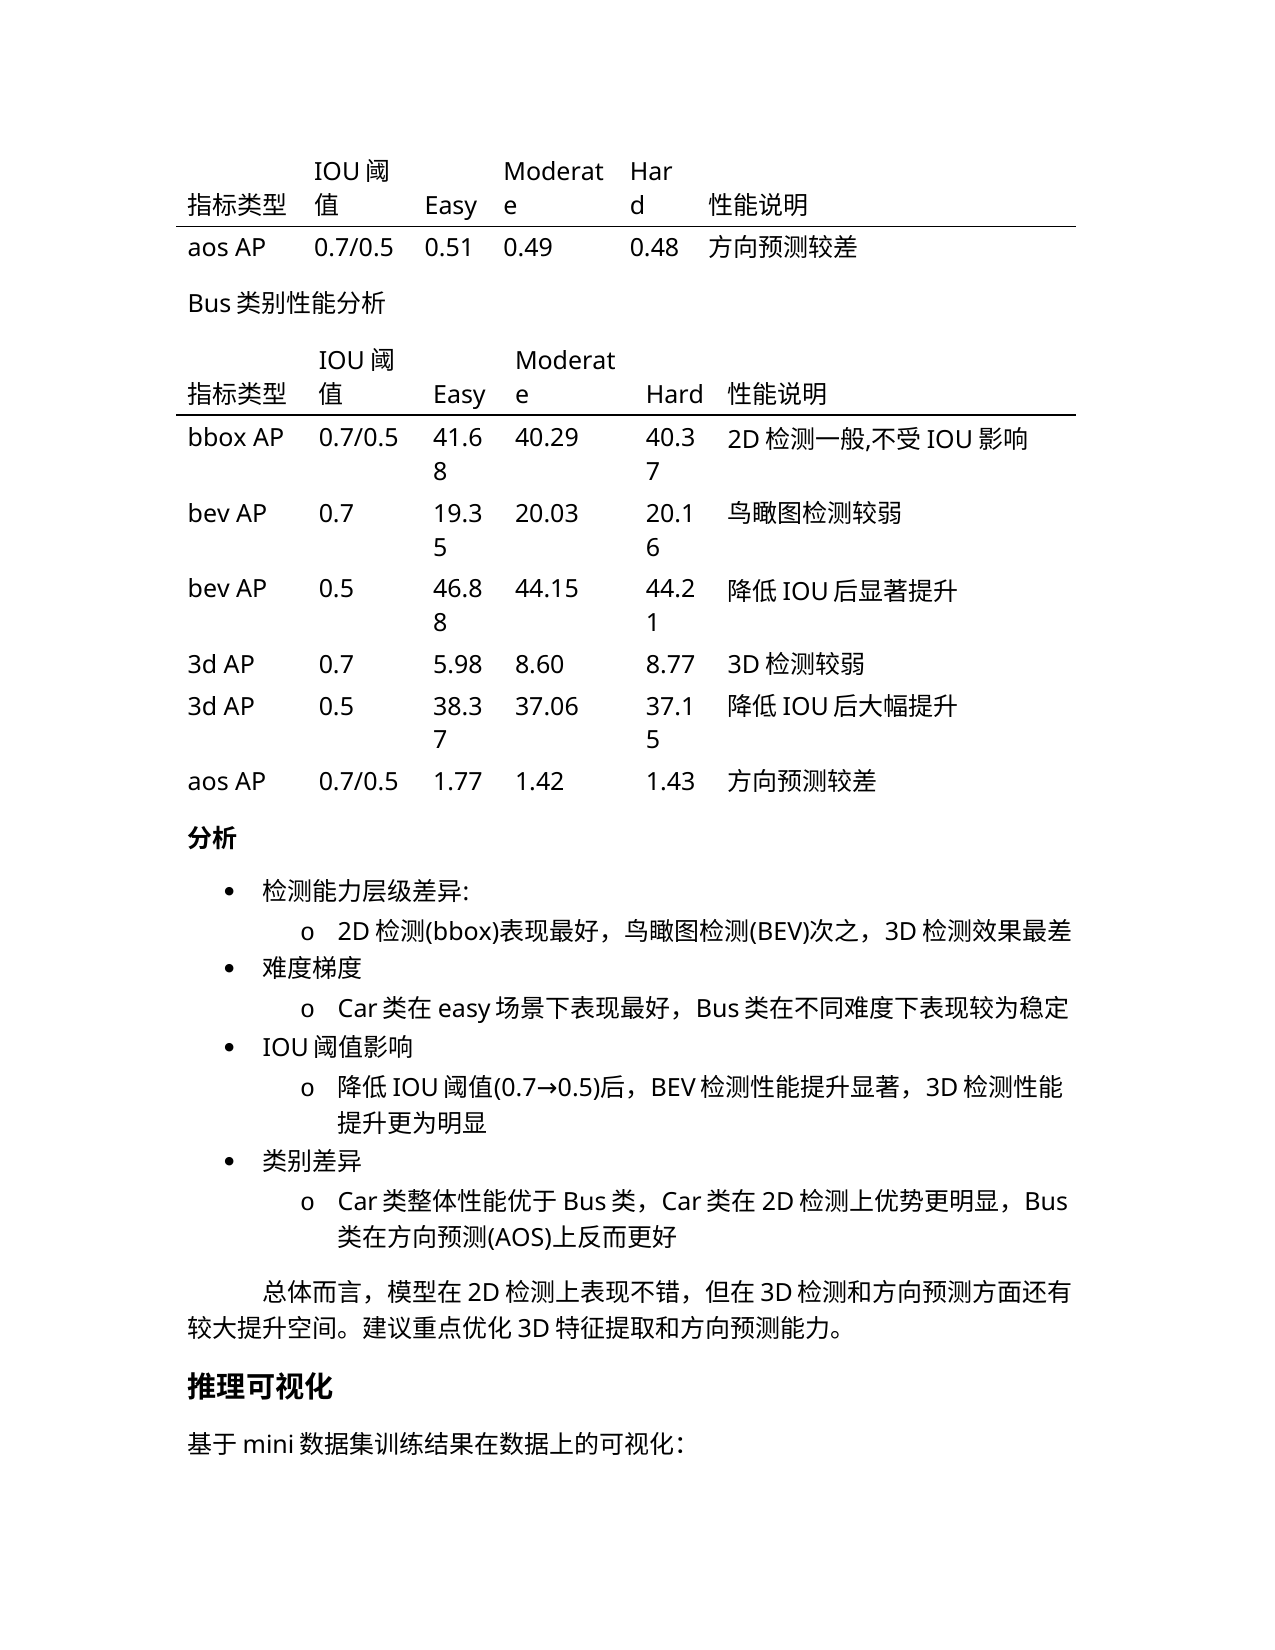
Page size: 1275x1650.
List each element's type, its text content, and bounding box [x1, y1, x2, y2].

text 基于mini数据集训练结果在数据上的可视化： [187, 1425, 1087, 1461]
table_cell 方向预测较差 [697, 227, 1076, 267]
table_cell 3d AP [176, 684, 307, 760]
table_header 性能说明 [716, 339, 1076, 414]
table_cell 20.16 [634, 492, 716, 567]
table_cell 0.48 [618, 227, 697, 267]
table_cell 37.06 [504, 684, 634, 760]
table_cell 38.37 [422, 684, 503, 760]
table_cell 0.51 [413, 227, 492, 267]
table_cell bbox AP [176, 416, 307, 492]
table_cell 2D检测一般,不受IOU影响 [716, 416, 1076, 492]
table_cell aos AP [176, 760, 307, 802]
table_header Hard [618, 150, 697, 226]
text Bus类别性能分析 [187, 286, 1087, 320]
table_cell 40.37 [634, 416, 716, 492]
table_cell 40.29 [504, 416, 634, 492]
table_cell 44.15 [504, 567, 634, 643]
table_cell 1.42 [504, 760, 634, 802]
list 2D检测(bbox)表现最好，鸟瞰图检测(BEV)次之，3D检测效果最差 [300, 911, 1087, 947]
table_cell 降低IOU后显著提升 [716, 567, 1076, 643]
table_header Easy [413, 150, 492, 226]
table_cell 鸟瞰图检测较弱 [716, 492, 1076, 567]
table_cell 5.98 [422, 643, 503, 684]
list 降低IOU阈值(0.7→0.5)后，BEV检测性能提升显著，3D检测性能提升更为明显 [300, 1067, 1087, 1140]
table_header 指标类型 [176, 150, 303, 226]
table_cell 1.77 [422, 760, 503, 802]
table_cell 0.7/0.5 [307, 760, 422, 802]
table_cell 0.5 [307, 684, 422, 760]
list Car类在easy场景下表现最好，Bus类在不同难度下表现较为稳定 [300, 989, 1087, 1025]
table_cell 3d AP [176, 643, 307, 684]
table_cell 0.7 [307, 492, 422, 567]
table_header Moderate [504, 339, 634, 414]
text 总体而言，模型在2D检测上表现不错，但在3D检测和方向预测方面还有较大提升空间。建议重点优化3D特征提取和方向预测能力。 [187, 1273, 1087, 1345]
table_cell 46.88 [422, 567, 503, 643]
subtitle 推理可视化 [187, 1364, 1087, 1406]
table_cell 0.7 [307, 643, 422, 684]
list 类别差异 [225, 1143, 1087, 1177]
list 难度梯度 [225, 951, 1087, 985]
table_cell 降低IOU后大幅提升 [716, 684, 1076, 760]
list 检测能力层级差异: [225, 873, 1087, 907]
table_cell bev AP [176, 492, 307, 567]
table_cell 44.21 [634, 567, 716, 643]
table_cell 0.5 [307, 567, 422, 643]
list IOU阈值影响 [225, 1029, 1087, 1063]
table_header 指标类型 [176, 339, 307, 414]
table_cell 20.03 [504, 492, 634, 567]
table_cell 3D检测较弱 [716, 643, 1076, 684]
table_header IOU阈值 [303, 150, 413, 226]
table_cell 8.60 [504, 643, 634, 684]
table_cell aos AP [176, 227, 303, 267]
table_cell 方向预测较差 [716, 760, 1076, 802]
table_header 性能说明 [697, 150, 1076, 226]
table_cell 1.43 [634, 760, 716, 802]
table_cell 37.15 [634, 684, 716, 760]
text 分析 [187, 820, 1087, 854]
table_cell 41.68 [422, 416, 503, 492]
table_header IOU阈值 [307, 339, 422, 414]
table_header Easy [422, 339, 503, 414]
table_cell 0.7/0.5 [303, 227, 413, 267]
table_cell 8.77 [634, 643, 716, 684]
table_cell 0.7/0.5 [307, 416, 422, 492]
table_header Moderate [492, 150, 618, 226]
table_header Hard [634, 339, 716, 414]
table_cell bev AP [176, 567, 307, 643]
table_cell 19.35 [422, 492, 503, 567]
table_cell 0.49 [492, 227, 618, 267]
list Car类整体性能优于Bus类，Car类在2D检测上优势更明显，Bus类在方向预测(AOS)上反而更好 [300, 1181, 1087, 1254]
